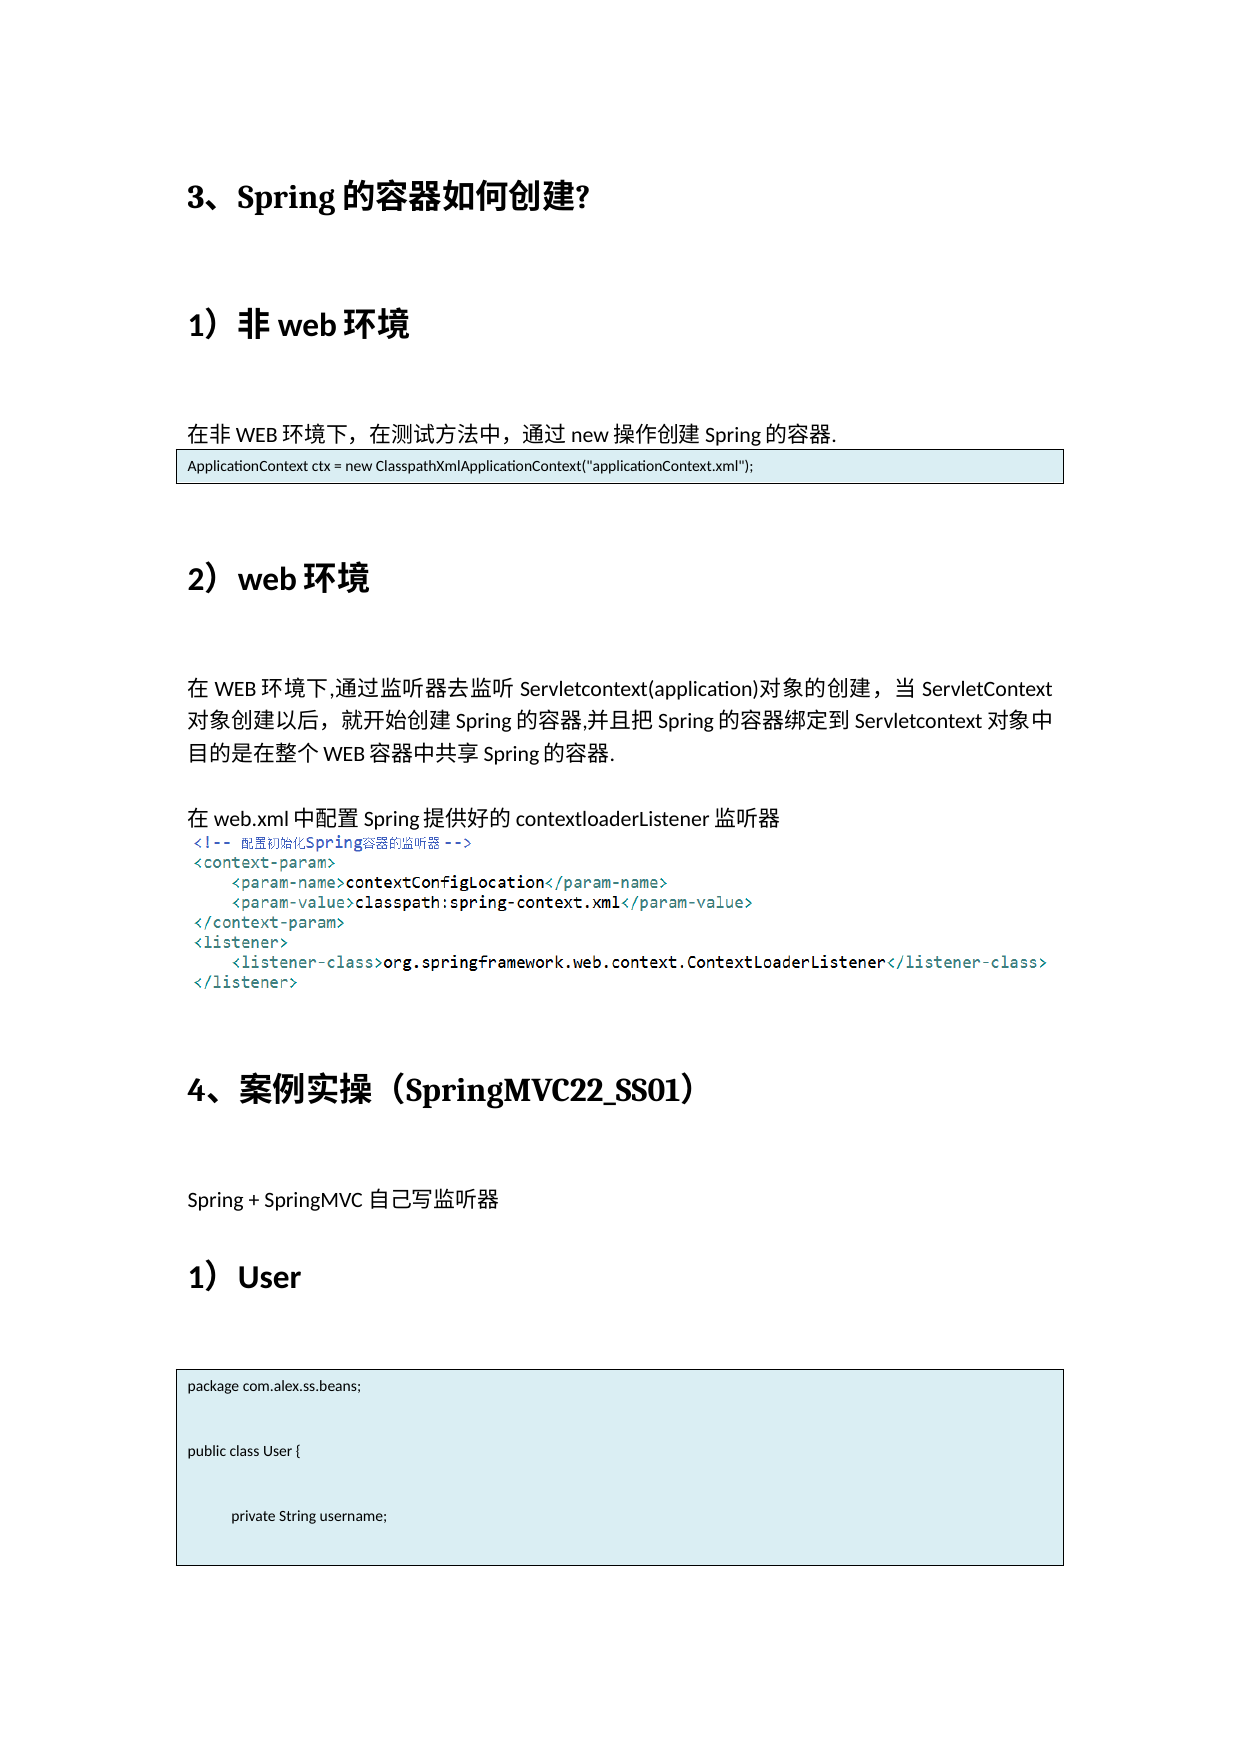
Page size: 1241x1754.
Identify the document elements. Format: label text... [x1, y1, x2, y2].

subtitle 1）非web环境 [187, 289, 1053, 354]
table_header ApplicationContext ctx = new ClasspathXmlApplicationContext("applicationContext.xml"); [177, 450, 1063, 482]
subtitle 1）User [187, 1242, 1053, 1307]
text 在非WEB环境下，在测试方法中，通过new操作创建Spring的容器. [187, 416, 1053, 449]
text 在web.xml中配置Spring提供好的contextloaderListener 监听器 [187, 800, 1053, 832]
subtitle 3、Spring的容器如何创建? [187, 162, 1053, 227]
subtitle 4、案例实操（SpringMVC22_SS01） [187, 1055, 1053, 1120]
subtitle 2）web环境 [187, 543, 1053, 608]
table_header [177, 1370, 1063, 1565]
text Spring + SpringMVC 自己写监听器 [187, 1182, 1053, 1214]
picture [187, 832, 1053, 995]
text 在WEB环境下,通过监听器去监听Servletcontext(application)对象的创建，当ServletContext对象创建以后，就开始创建Spring的容器,并且把Spring的容器绑定到Servletcontext对象中，目的是在整个WEB容器中共享Spring的容器. [187, 670, 1053, 768]
